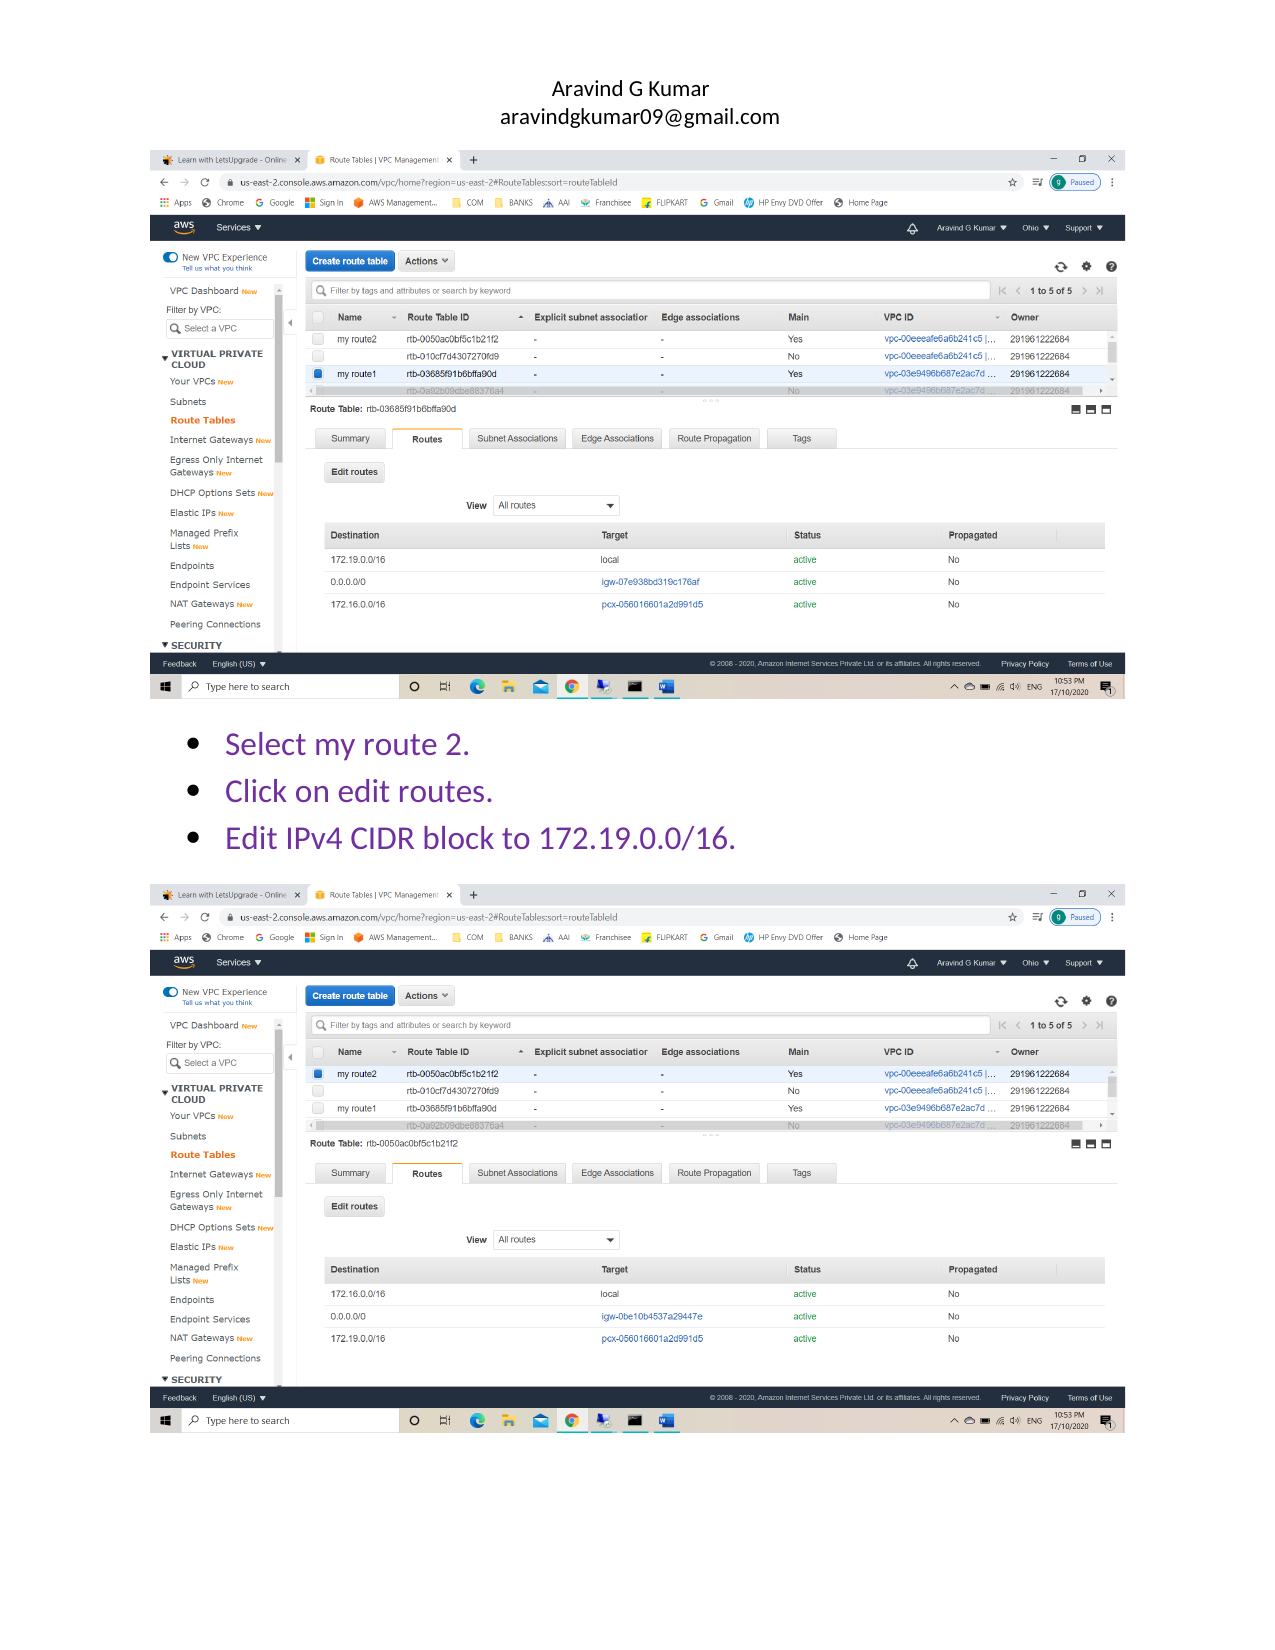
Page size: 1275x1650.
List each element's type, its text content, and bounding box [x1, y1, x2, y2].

list Click on edit routes. [187, 770, 1125, 811]
list Select my route 2. [187, 723, 1125, 764]
picture [150, 150, 1125, 699]
list Edit IPv4 CIDR block to 172.19.0.0/16. [187, 817, 1125, 858]
picture [150, 884, 1125, 1433]
